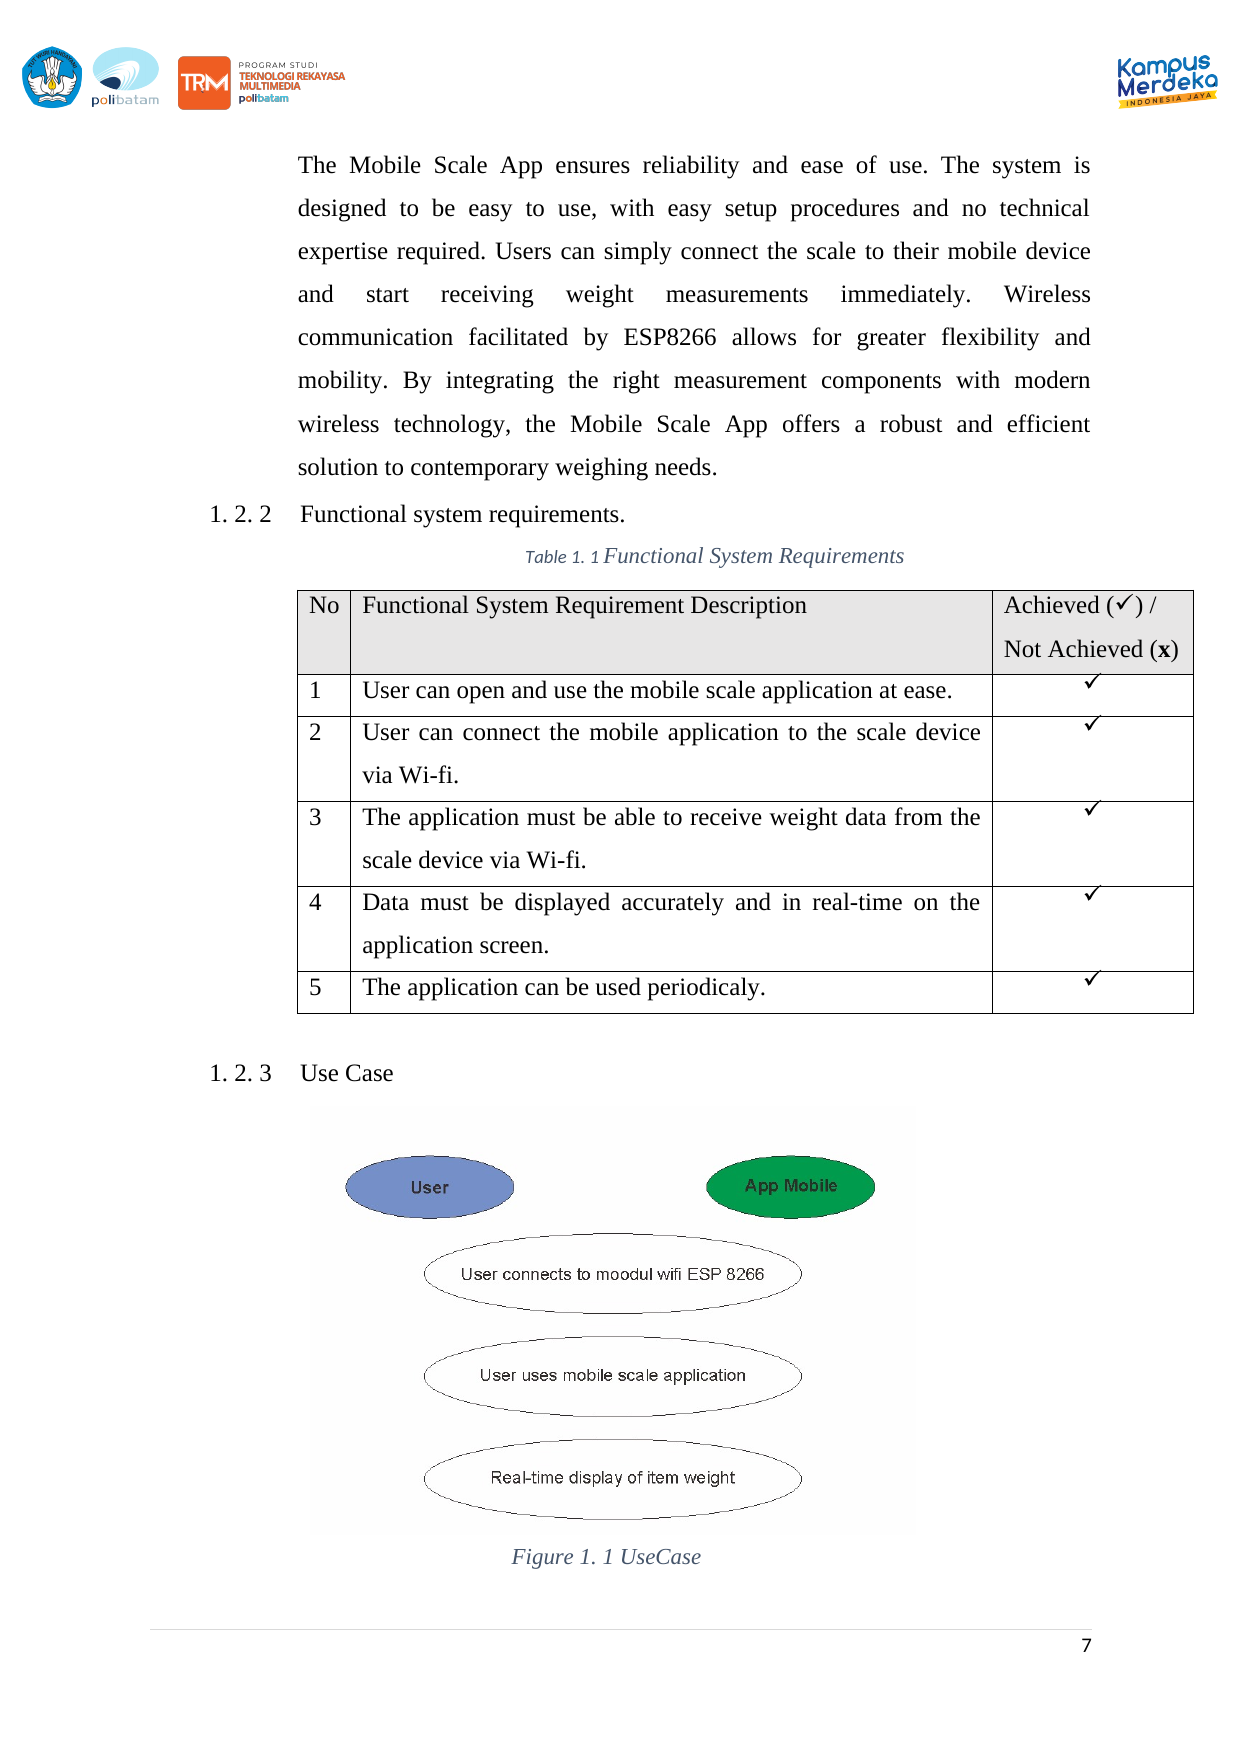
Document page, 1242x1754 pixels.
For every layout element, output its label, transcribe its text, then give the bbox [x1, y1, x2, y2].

picture [309, 1106, 915, 1534]
table_cell 4 [298, 887, 350, 971]
table_cell The application must be able to receive weight data from the scale device via Wi-fi. [351, 802, 992, 886]
table_cell Data must be displayed accurately and in real-time on the application screen. [351, 887, 992, 971]
text Table 1. 1 Functional System Requirements [150, 542, 1092, 569]
table_cell 1 [298, 675, 350, 716]
table_cell [993, 802, 1193, 886]
subtitle 1. 2. 3 Use Case [209, 1058, 1092, 1086]
table_header Achieved () / Not Achieved (x) [993, 591, 1193, 674]
text The Mobile Scale App ensures reliability and ease of use. The system is designed to be easy to use, with easy setup procedures and no technical expertise required. Users can simply connect the scale to their mobile device and start receiving weight measurements immediately. Wireless communication facilitated by ESP8266 allows for greater flexibility and mobility. By integrating the right measurement components with modern wireless technology, the Mobile Scale App offers a robust and efficient solution to contemporary weighing needs. [298, 150, 1092, 481]
table_cell [993, 717, 1193, 801]
table_cell User can open and use the mobile scale application at ease. [351, 675, 992, 716]
table_header Functional System Requirement Description [351, 591, 992, 674]
subtitle 1. 2. 2 Functional system requirements. [209, 499, 1092, 528]
table_cell User can connect the mobile application to the scale device via Wi-fi. [351, 717, 992, 801]
table_cell 2 [298, 717, 350, 801]
picture [18, 44, 86, 113]
table_cell 5 [298, 972, 350, 1013]
picture [177, 56, 346, 110]
table_cell [993, 972, 1193, 1013]
table_cell [993, 675, 1193, 716]
table_cell The application can be used periodicaly. [351, 972, 992, 1013]
picture [92, 47, 159, 107]
table_cell 3 [298, 802, 350, 886]
picture [1118, 55, 1218, 109]
table_cell [993, 887, 1193, 971]
table_header No [298, 591, 350, 674]
